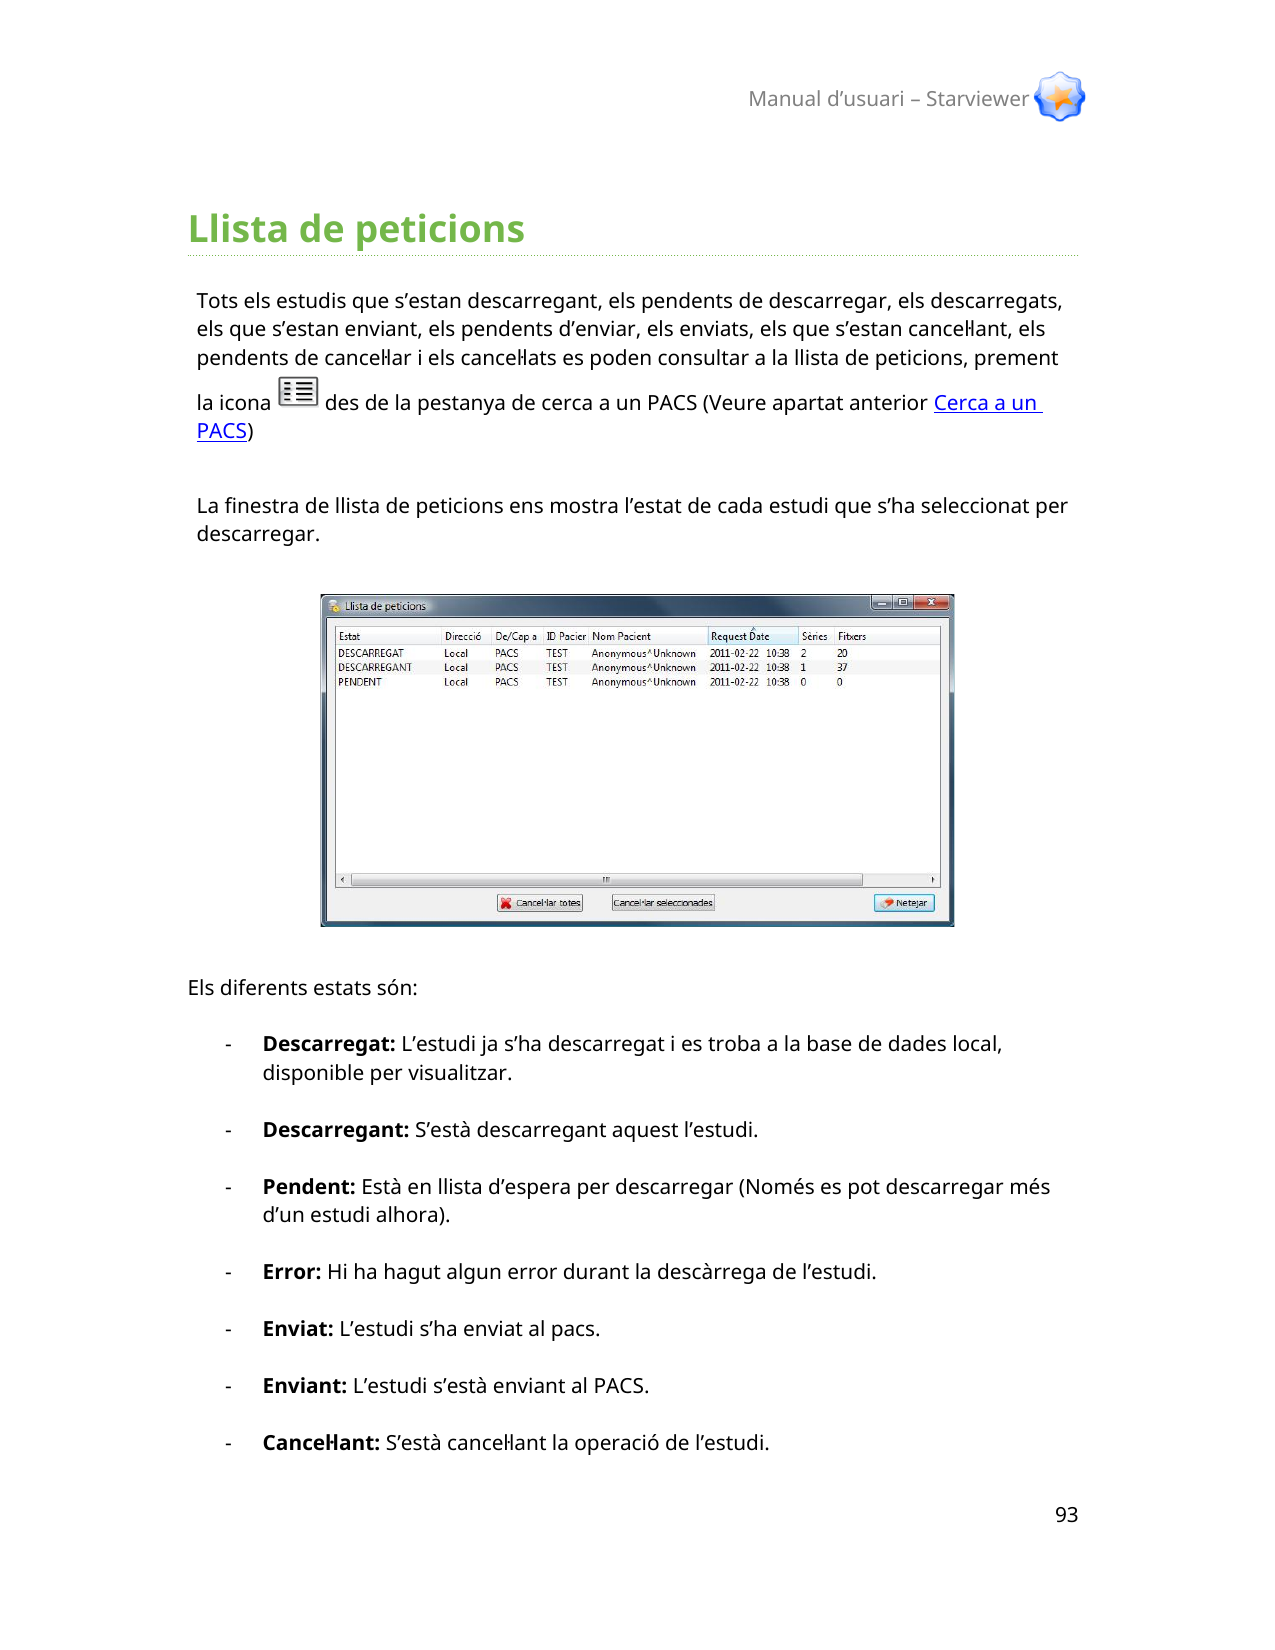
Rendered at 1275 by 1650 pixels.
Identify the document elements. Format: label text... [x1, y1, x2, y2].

list Pendent: Està en llista d’espera per descarregar (Només es pot descarregar més d’un estudi alhora). [225, 1172, 1087, 1229]
text Els diferents estats són: [187, 973, 1087, 1001]
list Error: Hi ha hagut algun error durant la descàrrega de l’estudi. [225, 1257, 1087, 1286]
text La finestra de llista de peticions ens mostra l’estat de cada estudi que s’ha seleccionat per descarregar. [196, 491, 1078, 548]
picture [1033, 71, 1086, 122]
list Descarregat: L’estudi ja s’ha descarregat i es troba a la base de dades local, disponible per visualitzar. [225, 1029, 1087, 1086]
list Descarregant: S’està descarregant aquest l’estudi. [225, 1115, 1087, 1143]
subtitle Llista de peticions [187, 202, 1078, 256]
picture [276, 371, 319, 411]
picture [320, 594, 955, 927]
list Enviat: L’estudi s’ha enviat al pacs. [225, 1314, 1087, 1342]
list Enviant: L’estudi s’està enviant al PACS. [225, 1371, 1087, 1399]
list Cancel·lant: S’està cancel·lant la operació de l’estudi. [225, 1428, 1087, 1456]
text Tots els estudis que s’estan descarregant, els pendents de descarregar, els descarregats, els que s’estan enviant, els pendents d’enviar, els enviats, els que s’estan cancel·lant, els pendents de cancel·lar i els cancel·lats es poden consultar a la llista de peticions, prement la icona des de la pestanya de cerca a un PACS (Veure apartat anterior Cerca a un PACS) [196, 286, 1078, 445]
